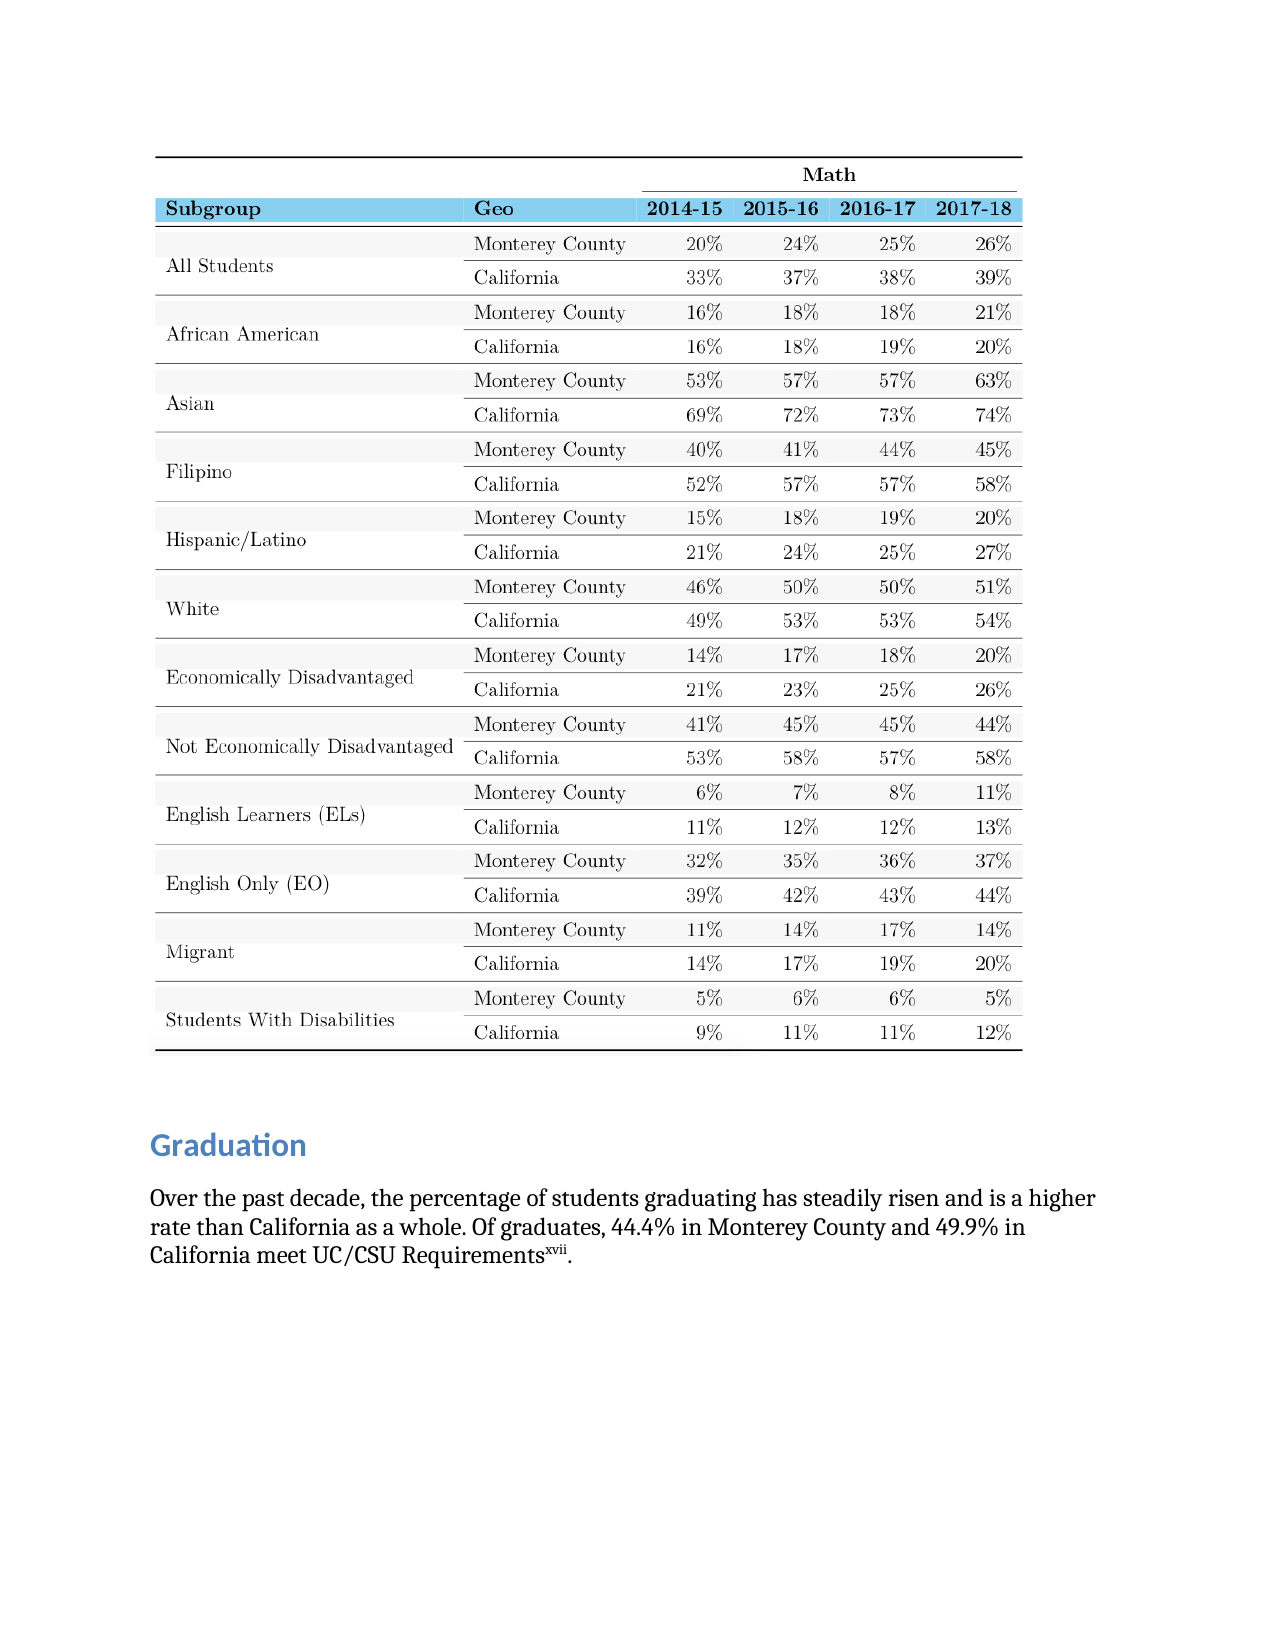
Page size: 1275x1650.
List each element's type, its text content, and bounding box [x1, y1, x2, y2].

picture [150, 150, 1025, 1056]
text Over the past decade, the percentage of students graduating has steadily risen and is a higher rate than California as a whole. Of graduates, 44.4% in Monterey County and 49.9% in California meet UC/CSU Requirements. [150, 1184, 1125, 1270]
subtitle Graduation [150, 1124, 1125, 1165]
